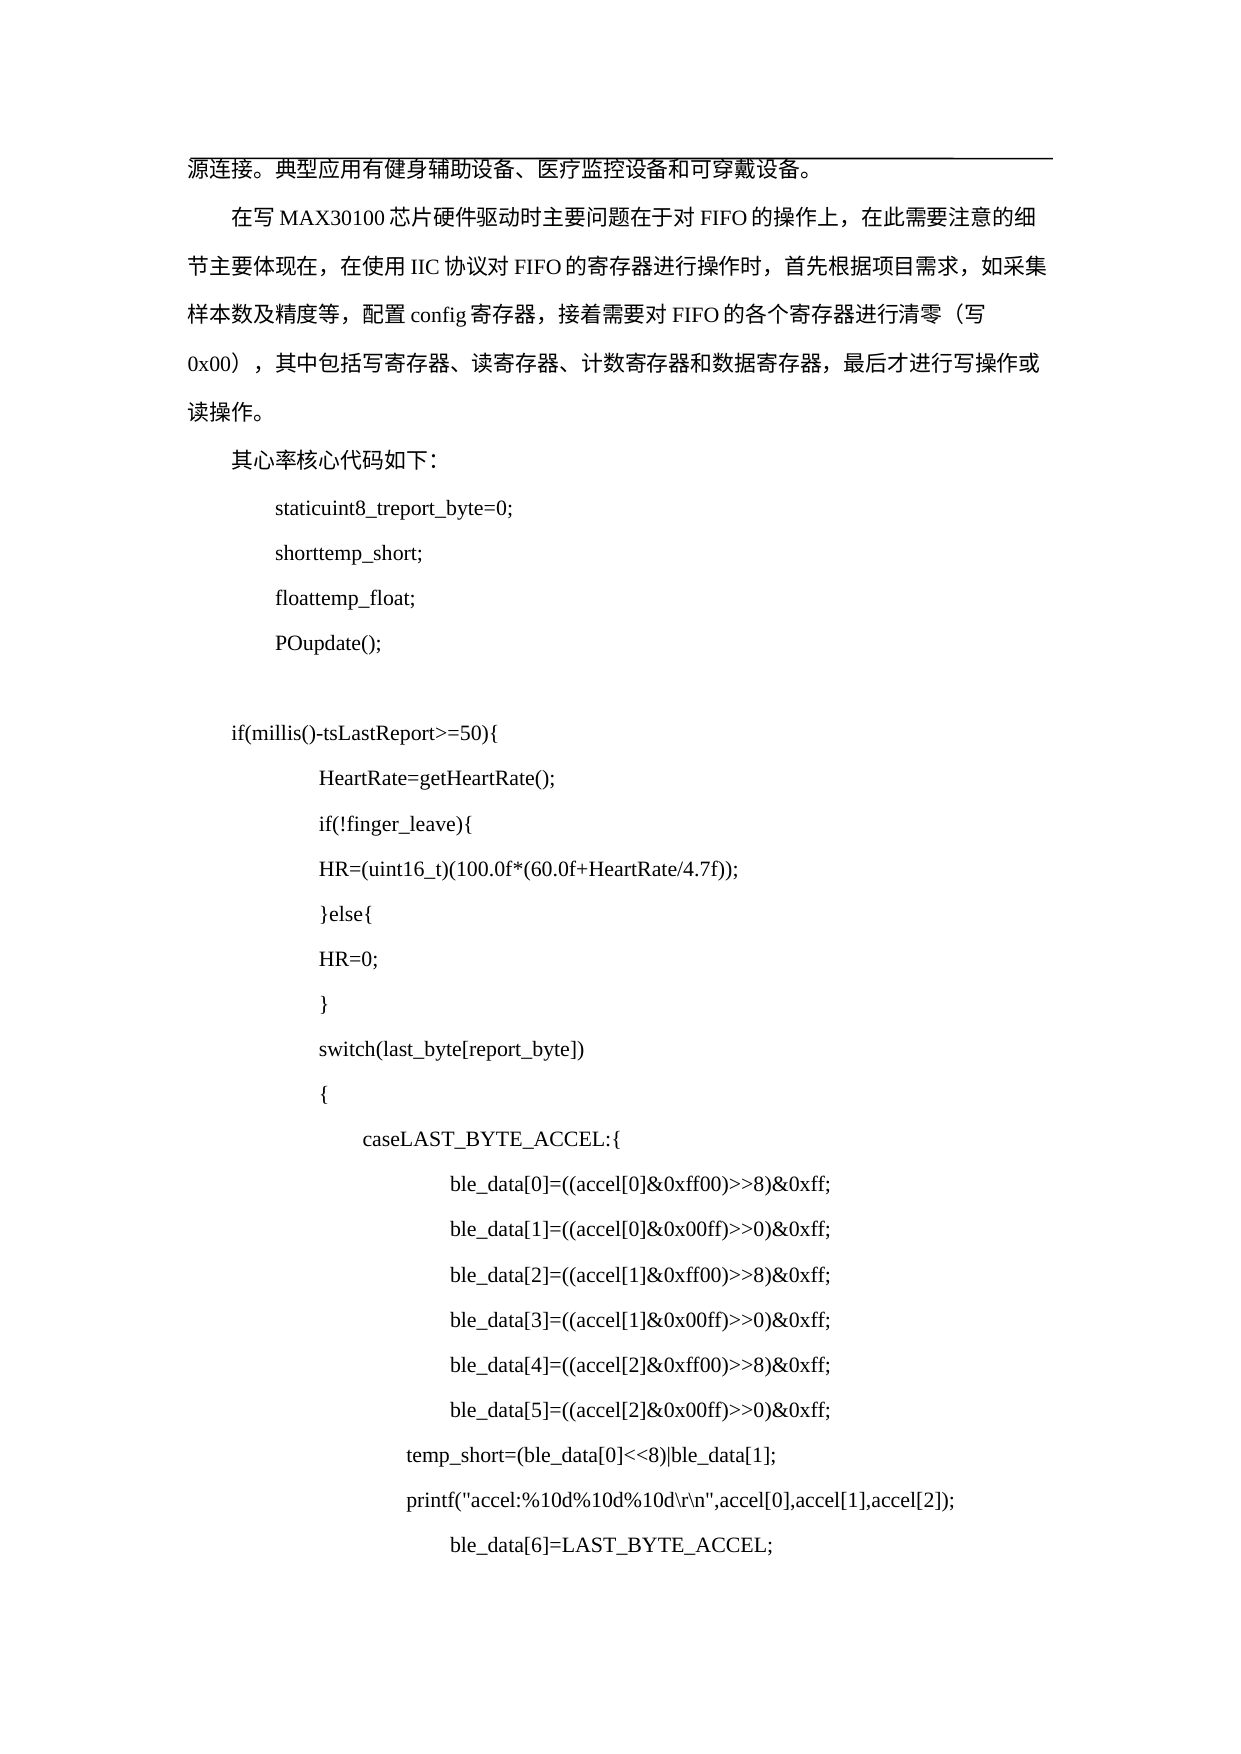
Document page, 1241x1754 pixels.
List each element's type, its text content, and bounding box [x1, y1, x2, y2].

text if(!finger_leave){ [187, 807, 1053, 839]
text ble_data[0]=((accel[0]&0xff00)>>8)&0xff; [187, 1168, 1053, 1200]
text staticuint8_treport_byte=0; [187, 491, 1053, 524]
text ble_data[1]=((accel[0]&0x00ff)>>0)&0xff; [187, 1213, 1053, 1245]
text ble_data[3]=((accel[1]&0x00ff)>>0)&0xff; [187, 1303, 1053, 1336]
text }else{ [187, 897, 1053, 929]
text ble_data[5]=((accel[2]&0x00ff)>>0)&0xff; [187, 1393, 1053, 1426]
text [187, 151, 1053, 184]
text HR=(uint16_t)(100.0f*(60.0f+HeartRate/4.7f)); [187, 852, 1053, 884]
text HR=0; [187, 942, 1053, 975]
text { [187, 1077, 1053, 1110]
text floattemp_float; [187, 581, 1053, 614]
text ble_data[6]=LAST_BYTE_ACCEL; [187, 1528, 1053, 1561]
text caseLAST_BYTE_ACCEL:{ [187, 1123, 1053, 1155]
text printf("accel:%10d%10d%10d\r\n",accel[0],accel[1],accel[2]); [187, 1483, 1053, 1516]
text switch(last_byte[report_byte]) [187, 1032, 1053, 1065]
text shorttemp_short; [187, 536, 1053, 569]
text } [187, 987, 1053, 1020]
text 在写MAX30100芯片硬件驱动时主要问题在于对FIFO的操作上，在此需要注意的细节主要体现在，在使用IIC协议对FIFO的寄存器进行操作时，首先根据项目需求，如采集样本数及精度等，配置config寄存器，接着需要对FIFO的各个寄存器进行清零（写0x00），其中包括写寄存器、读寄存器、计数寄存器和数据寄存器，最后才进行写操作或读操作。 [187, 199, 1053, 427]
text temp_short=(ble_data[0]<<8)|ble_data[1]; [187, 1438, 1053, 1471]
text 其心率核心代码如下： [187, 443, 1053, 475]
text HeartRate=getHeartRate(); [187, 762, 1053, 794]
text POupdate(); [187, 626, 1053, 659]
text if(millis()-tsLastReport>=50){ [187, 717, 1053, 749]
text ble_data[2]=((accel[1]&0xff00)>>8)&0xff; [187, 1258, 1053, 1290]
text ble_data[4]=((accel[2]&0xff00)>>8)&0xff; [187, 1348, 1053, 1381]
